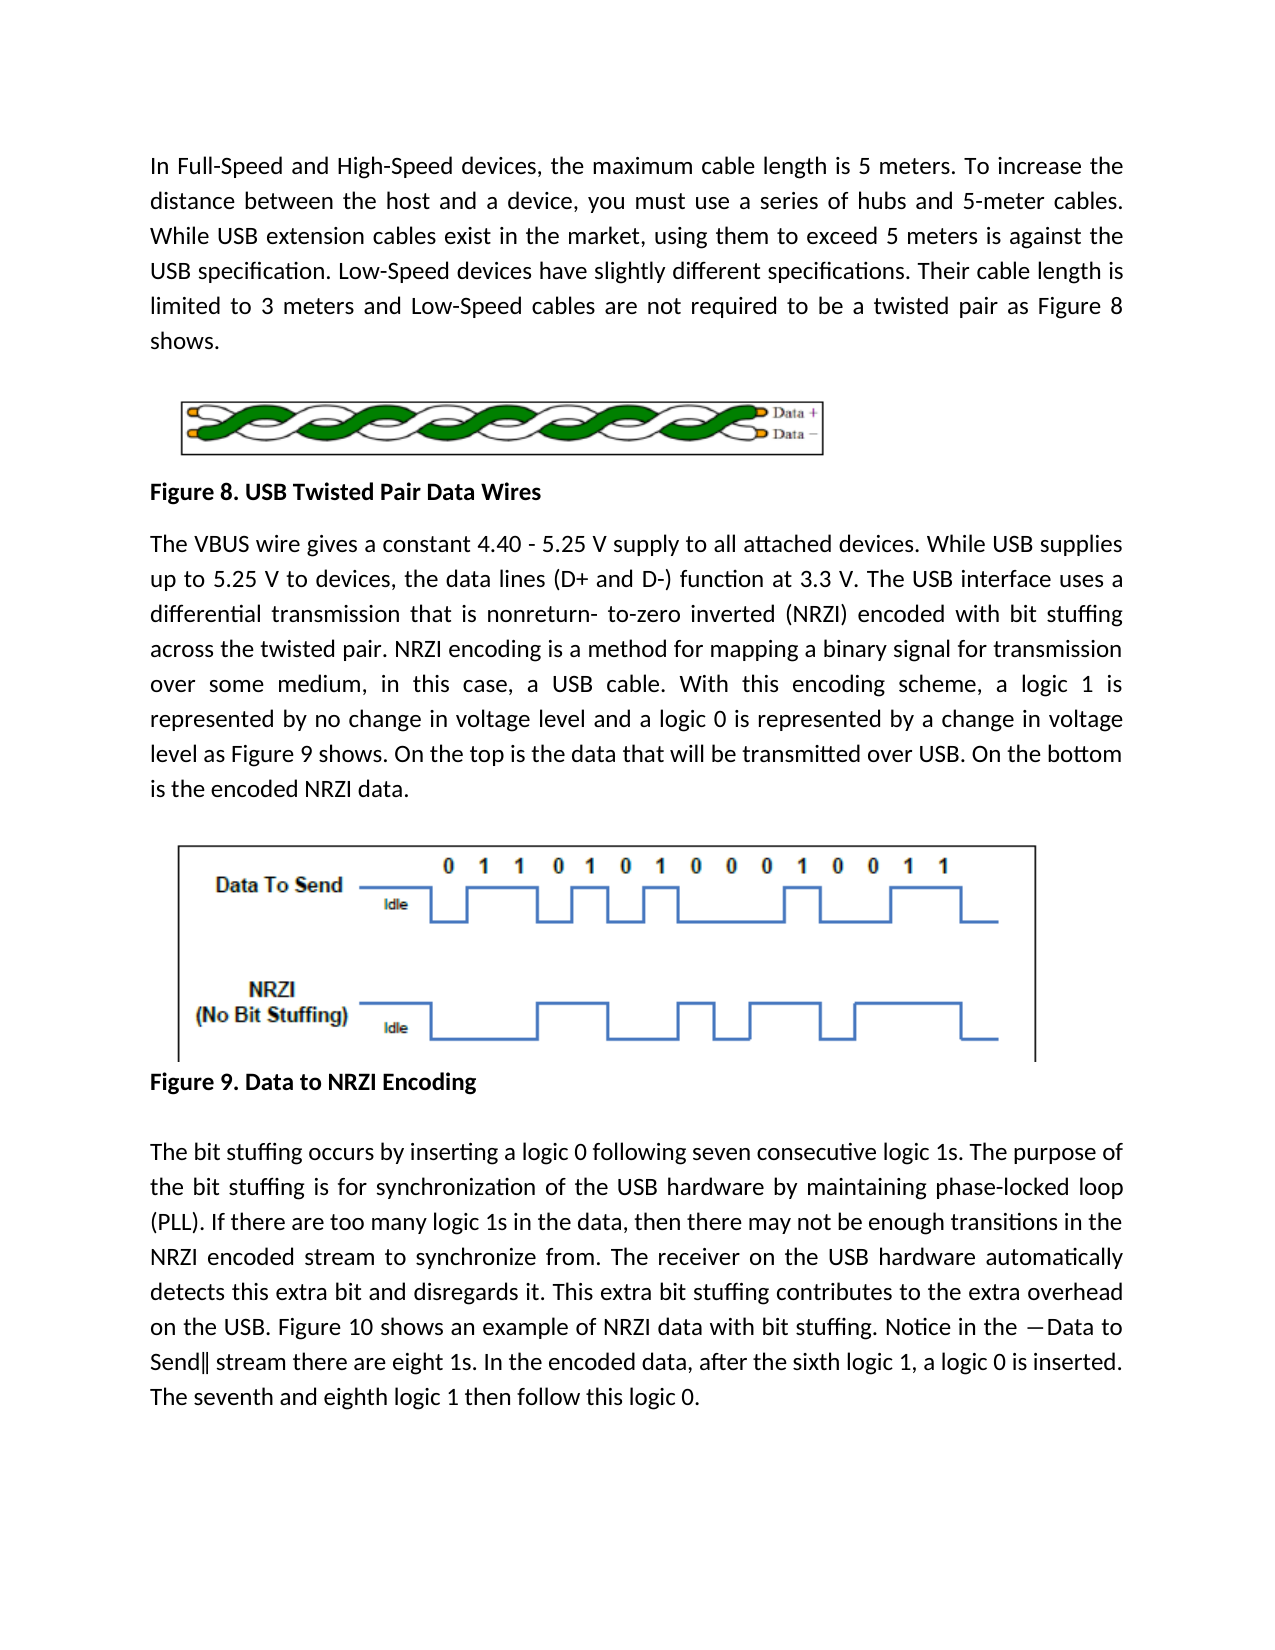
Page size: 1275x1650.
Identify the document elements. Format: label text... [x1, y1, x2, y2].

text The bit stuffing occurs by inserting a logic 0 following seven consecutive logic 1s. The purpose of the bit stuffing is for synchronization of the USB hardware by maintaining phase-locked loop (PLL). If there are too many logic 1s in the data, then there may not be enough transitions in the NRZI encoded stream to synchronize from. The receiver on the USB hardware automatically detects this extra bit and disregards it. This extra bit stuffing contributes to the extra overhead on the USB. Figure 10 shows an example of NRZI data with bit stuffing. Notice in the ―Data to Send‖ stream there are eight 1s. In the encoded data, after the sixth logic 1, a logic 0 is inserted. The seventh and eighth logic 1 then follow this logic 0. [150, 1136, 1125, 1411]
text In Full-Speed and High-Speed devices, the maximum cable length is 5 meters. To increase the distance between the host and a device, you must use a series of hubs and 5-meter cables. While USB extension cables exist in the market, using them to exceed 5 meters is against the USB specification. Low-Speed devices have slightly different specifications. Their cable length is limited to 3 meters and Low-Speed cables are not required to be a twisted pair as Figure 8 shows. [150, 150, 1125, 356]
text The VBUS wire gives a constant 4.40 - 5.25 V supply to all attached devices. While USB supplies up to 5.25 V to devices, the data lines (D+ and D-) function at 3.3 V. The USB interface uses a differential transmission that is nonreturn- to-zero inverted (NRZI) encoded with bit stuffing across the twisted pair. NRZI encoding is a method for mapping a binary signal for transmission over some medium, in this case, a USB cable. With this encoding scheme, a logic 1 is represented by no change in voltage level and a logic 0 is represented by a change in voltage level as Figure 9 shows. On the top is the data that will be transmitted over USB. On the bottom is the encoded NRZI data. [150, 528, 1125, 803]
text Figure 9. Data to NRZI Encoding [150, 1066, 1125, 1096]
text Figure 8. USB Twisted Pair Data Wires [150, 395, 1125, 507]
